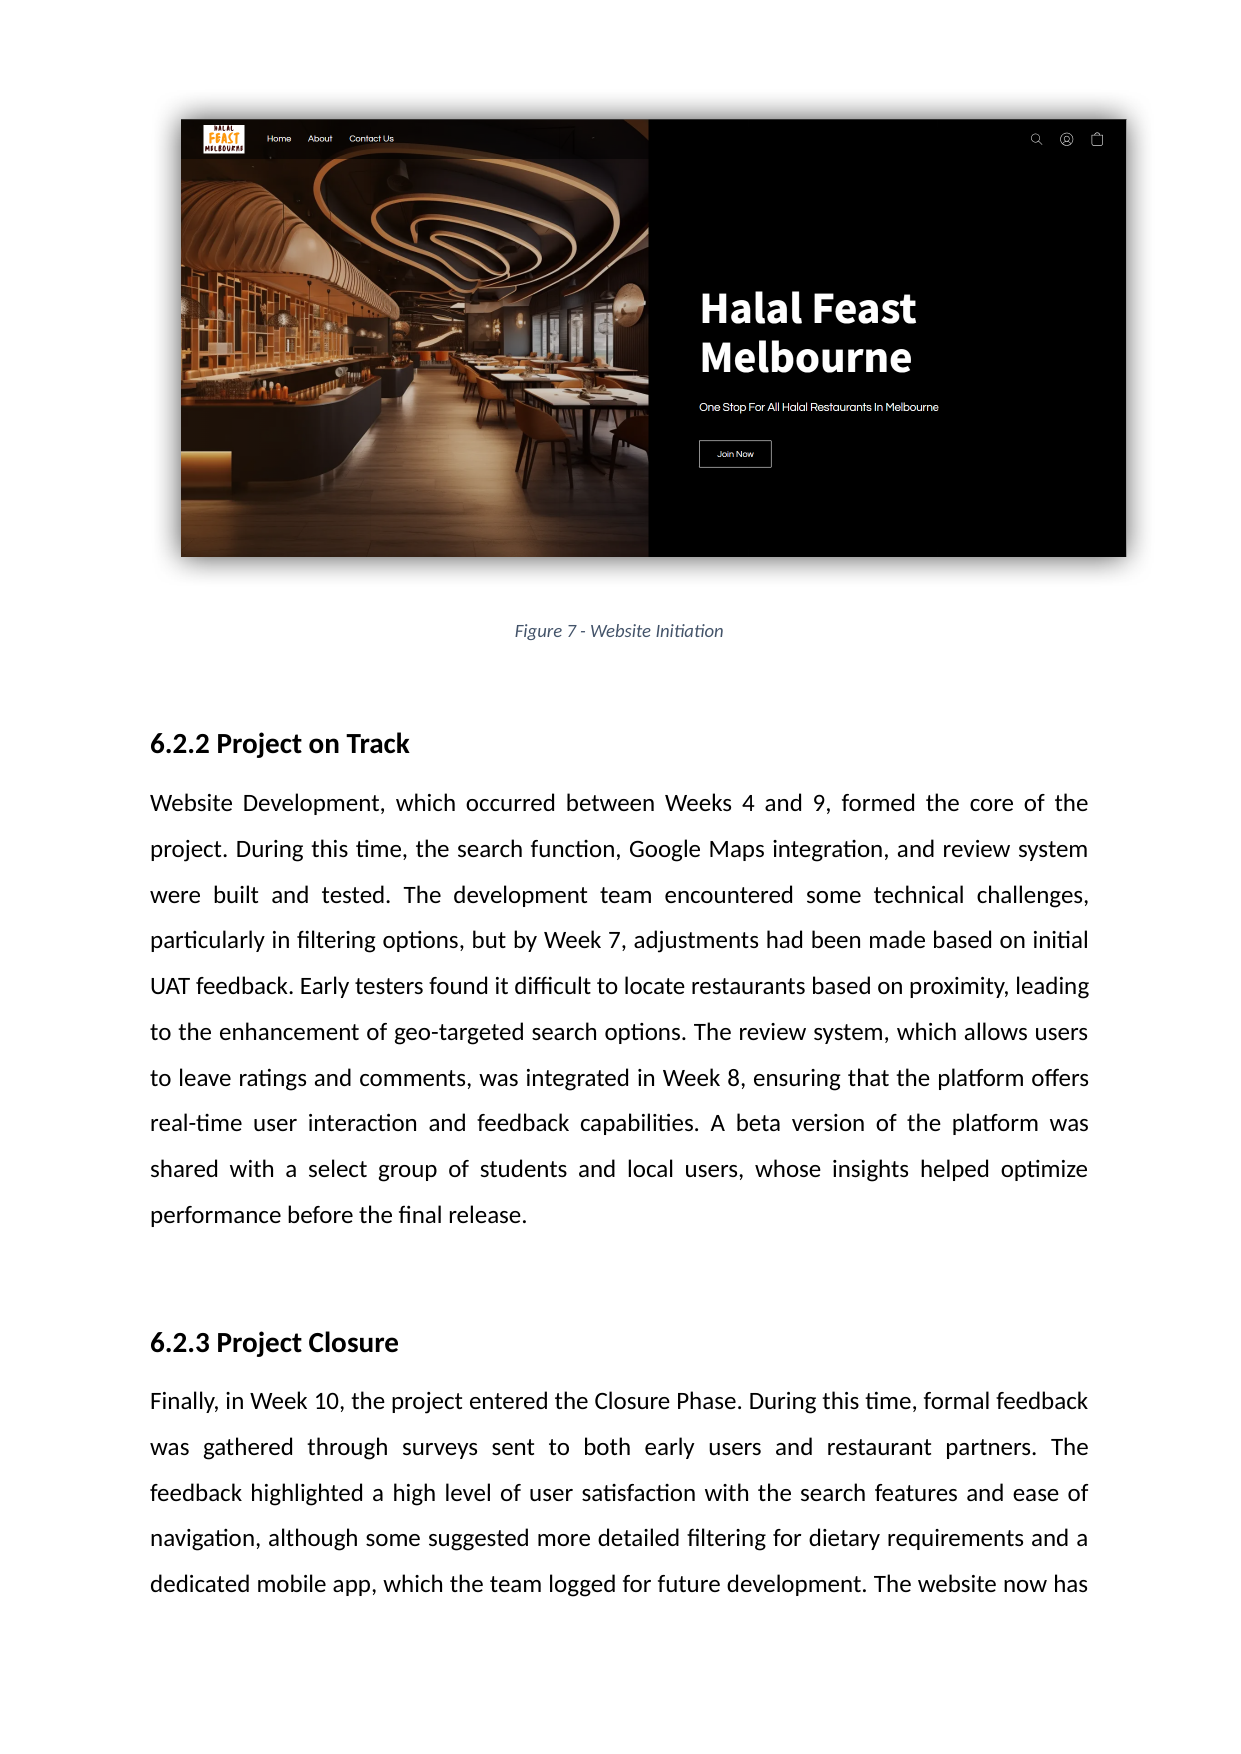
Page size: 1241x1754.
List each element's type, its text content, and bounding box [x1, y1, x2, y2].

subtitle 6.2.3 Project Closure [150, 1324, 1090, 1359]
text Figure 7 - Website Initiation [150, 619, 1090, 642]
picture [181, 119, 1127, 557]
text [150, 1385, 1090, 1599]
text Website Development, which occurred between Weeks 4 and 9, formed the core of the project. During this time, the search function, Google Maps integration, and review system were built and tested. The development team encountered some technical challenges, particularly in filtering options, but by Week 7, adjustments had been made based on initial UAT feedback. Early testers found it difficult to locate restaurants based on proximity, leading to the enhancement of geo-targeted search options. The review system, which allows users to leave ratings and comments, was integrated in Week 8, ensuring that the platform offers real-time user interaction and feedback capabilities. A beta version of the platform was shared with a select group of students and local users, whose insights helped optimize performance before the final release. [150, 787, 1090, 1229]
subtitle 6.2.2 Project on Track [150, 726, 1090, 761]
